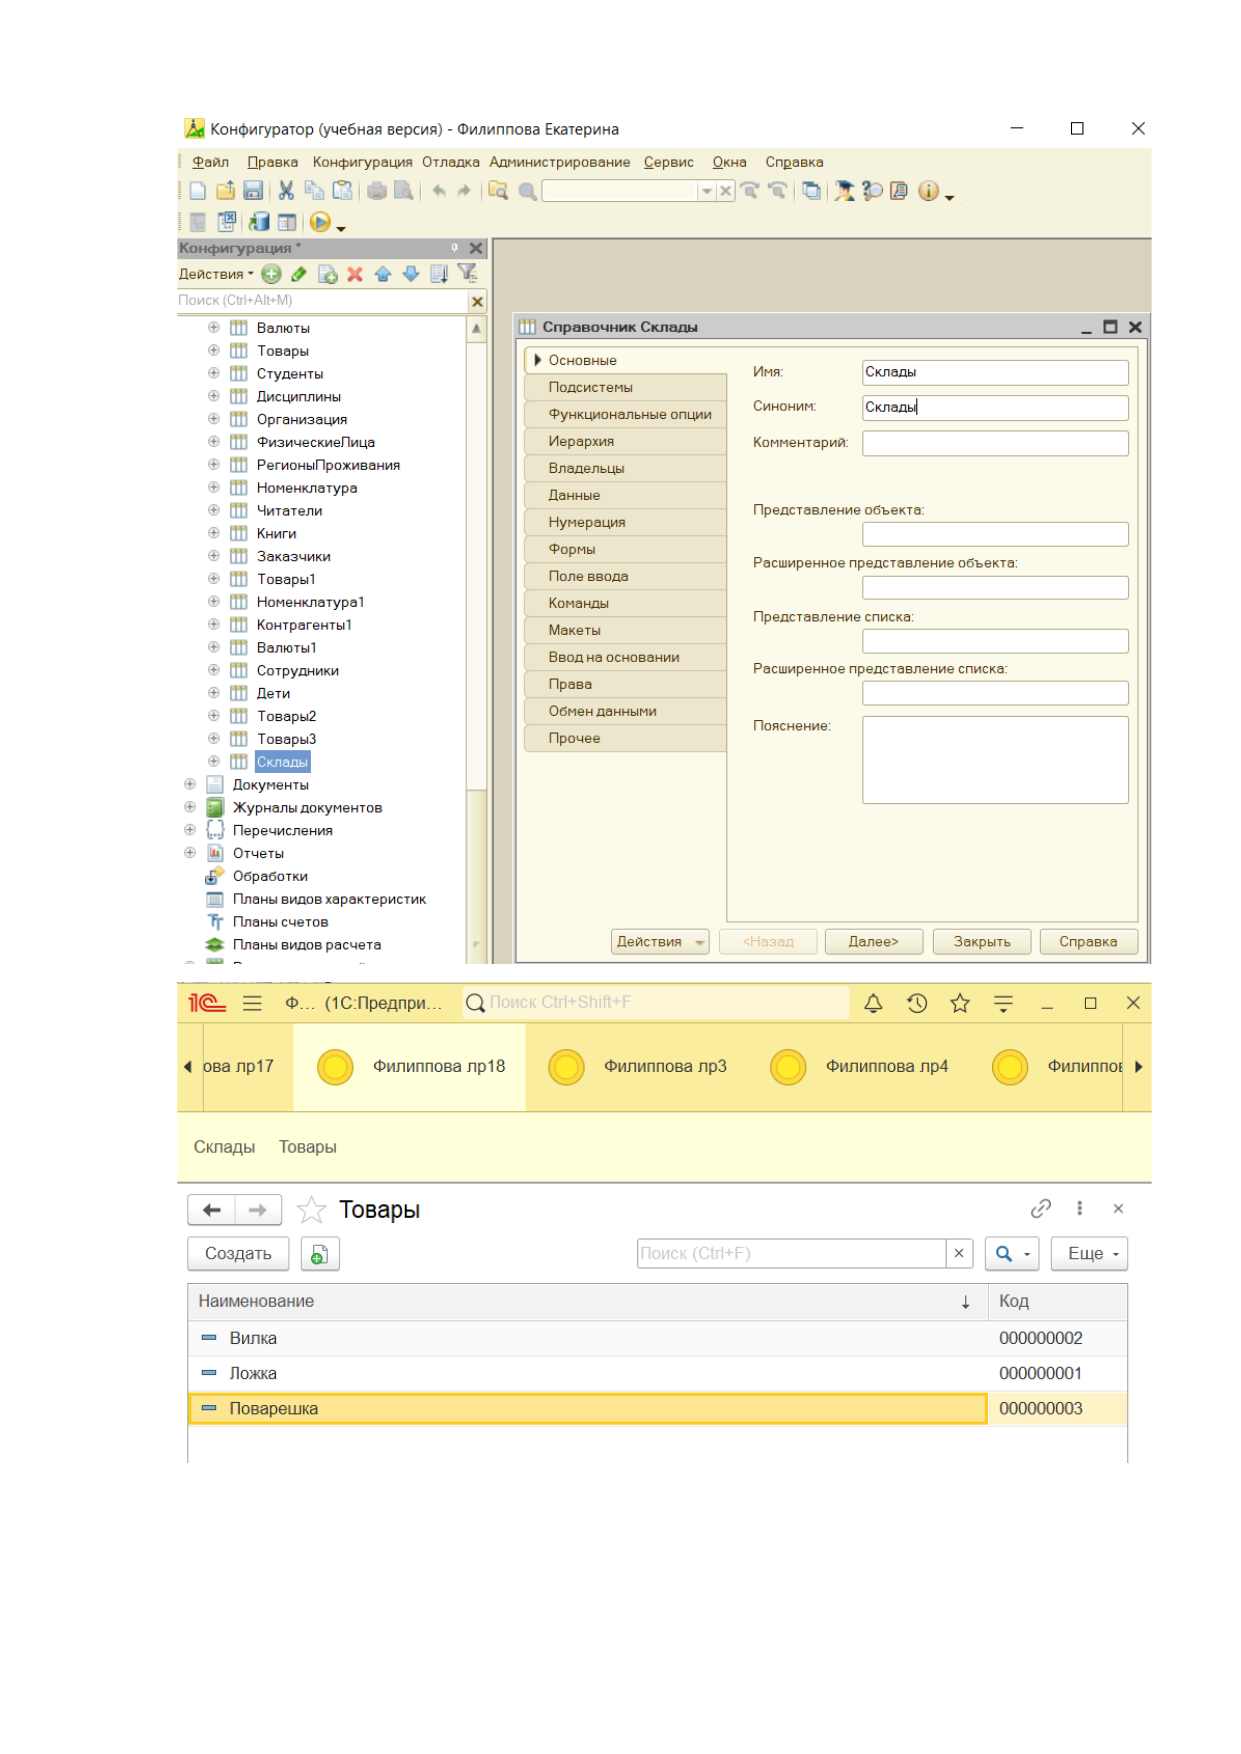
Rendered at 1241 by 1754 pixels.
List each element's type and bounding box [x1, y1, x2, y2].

picture [177, 982, 1152, 1463]
picture [177, 118, 1152, 964]
